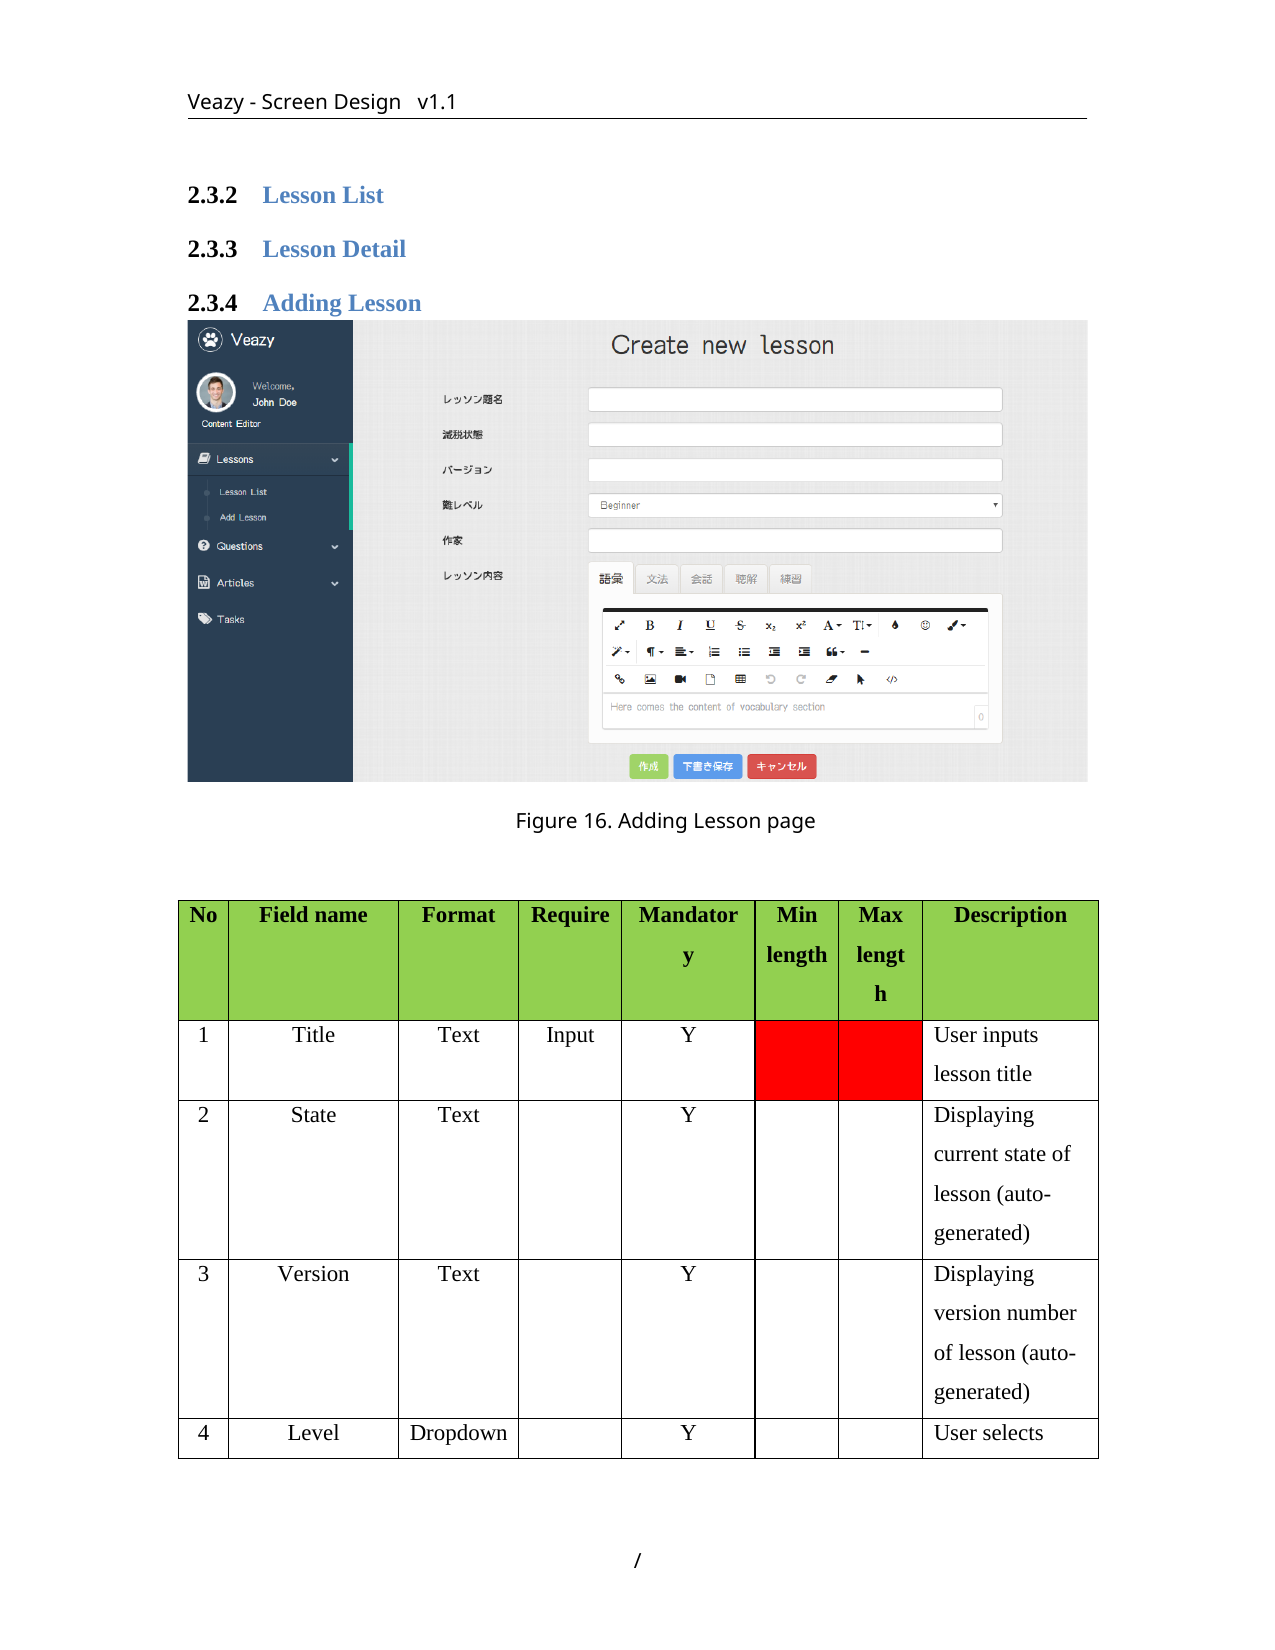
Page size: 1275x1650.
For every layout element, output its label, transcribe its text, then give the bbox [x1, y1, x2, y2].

picture [187, 320, 1088, 782]
table_header Description [923, 901, 1098, 1020]
table_cell [756, 1419, 838, 1458]
table_header Max length [839, 901, 922, 1020]
table_cell [839, 1419, 922, 1458]
table_cell 2 [179, 1101, 228, 1259]
table_cell [756, 1021, 838, 1100]
table_cell State [229, 1101, 398, 1259]
table_cell Version [229, 1260, 398, 1418]
table_header Format [399, 901, 518, 1020]
text Figure 16. Adding Lesson page [244, 807, 1087, 835]
table_cell Dropdown box [399, 1419, 518, 1458]
table_cell Y [622, 1260, 754, 1418]
table_cell Y [622, 1101, 754, 1259]
table_header Min length [756, 901, 838, 1020]
table_cell Text [399, 1101, 518, 1259]
table_cell [519, 1260, 621, 1418]
table_cell [839, 1101, 922, 1259]
table_cell [756, 1101, 838, 1259]
table_header No [179, 901, 228, 1020]
subtitle Lesson List [187, 180, 1087, 209]
table_cell Level [229, 1419, 398, 1458]
table_cell Input [519, 1021, 621, 1100]
table_cell User inputs lesson title [923, 1021, 1098, 1100]
table_cell 1 [179, 1021, 228, 1100]
table_cell [839, 1021, 922, 1100]
subtitle Adding Lesson [187, 288, 1087, 316]
table_cell [519, 1101, 621, 1259]
table_cell [519, 1419, 621, 1458]
table_cell Y [622, 1419, 754, 1458]
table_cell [923, 1419, 1098, 1458]
table_header Mandatory [622, 901, 754, 1020]
subtitle Lesson Detail [187, 234, 1087, 263]
table_cell Displaying version number of lesson (auto-generated) [923, 1260, 1098, 1418]
table_cell [839, 1260, 922, 1418]
table_cell Y [622, 1021, 754, 1100]
table_cell 3 [179, 1260, 228, 1418]
table_cell Displaying current state of lesson (auto-generated) [923, 1101, 1098, 1259]
table_cell [756, 1260, 838, 1418]
table_cell Title [229, 1021, 398, 1100]
table_cell Text [399, 1021, 518, 1100]
table_header Field name [229, 901, 398, 1020]
table_cell 4 [179, 1419, 228, 1458]
table_header Require [519, 901, 621, 1020]
table_cell Text [399, 1260, 518, 1418]
